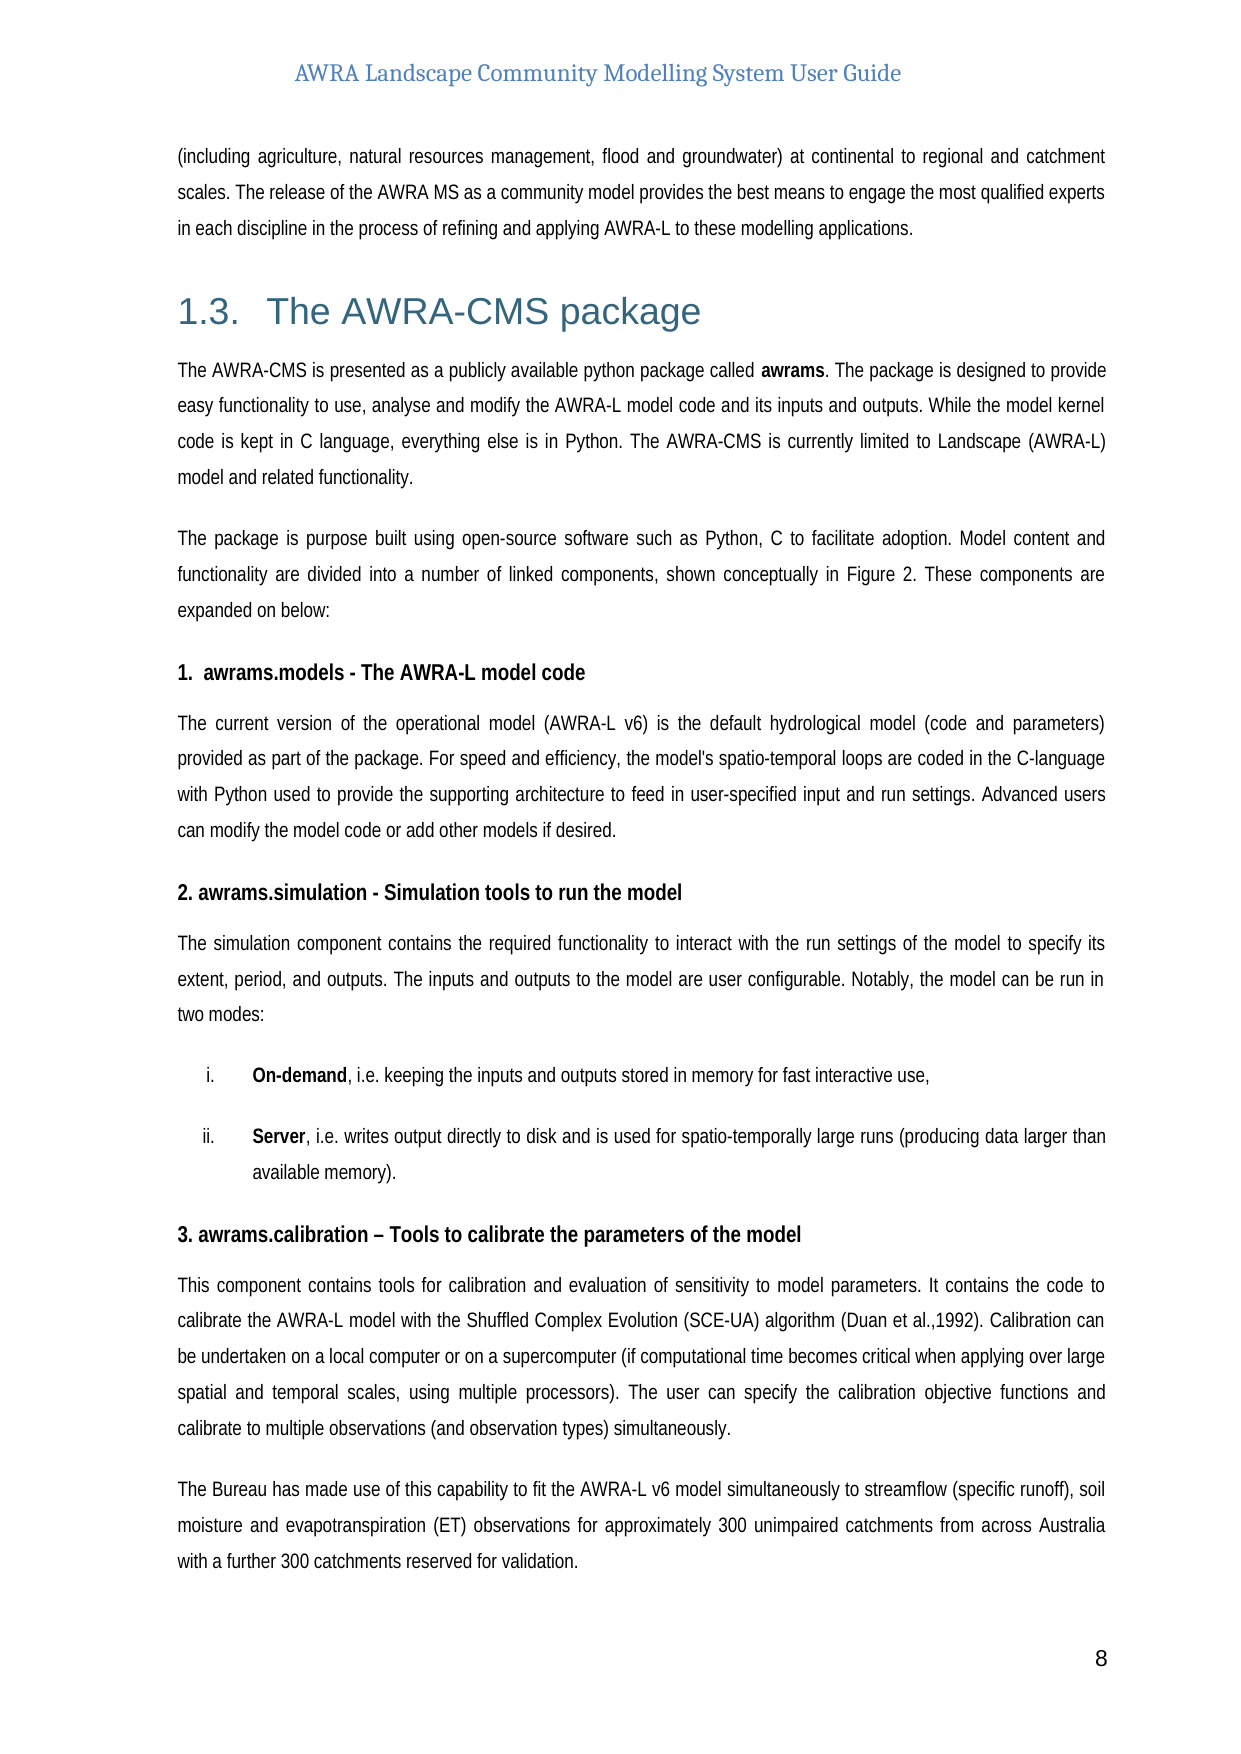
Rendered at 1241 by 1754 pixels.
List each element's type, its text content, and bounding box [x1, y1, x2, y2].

text The Bureau has made use of this capability to fit the AWRA-L v6 model simultaneously to streamflow (specific runoff), soil moisture and evapotranspiration (ET) observations for approximately 300 unimpaired catchments from across Australia with a further 300 catchments reserved for validation. [177, 1477, 1107, 1573]
text The simulation component contains the required functionality to interact with the run settings of the model to specify its extent, period, and outputs. The inputs and outputs to the model are user configurable. Notably, the model can be run in two modes: [177, 931, 1107, 1026]
subtitle 3. awrams.calibration – Tools to calibrate the parameters of the model [148, 1221, 1107, 1247]
list On-demand, i.e. keeping the inputs and outputs stored in memory for fast interactive use, [215, 1063, 1107, 1087]
subtitle 1. awrams.models - The AWRA-L model code [148, 659, 1107, 685]
text This component contains tools for calibration and evaluation of sensitivity to model parameters. It contains the code to calibrate the AWRA-L model with the Shuffled Complex Evolution (SCE-UA) algorithm (Duan et al.,1992). Calibration can be undertaken on a local computer or on a supercomputer (if computational time becomes critical when applying over large spatial and temporal scales, using multiple processors). The user can specify the calibration objective functions and calibrate to multiple observations (and observation types) simultaneously. [177, 1272, 1107, 1440]
list Server, i.e. writes output directly to disk and is used for spatio-temporally large runs (producing data larger than available memory). [215, 1124, 1107, 1184]
text The AWRA-CMS is presented as a publicly available python package called awrams. The package is designed to provide easy functionality to use, analyse and modify the AWRA-L model code and its inputs and outputs. While the model kernel code is kept in C language, everything else is in Python. The AWRA-CMS is currently limited to Landscape (AWRA-L) model and related functionality. [177, 357, 1107, 489]
text The current version of the operational model (AWRA-L v6) is the default hydrological model (code and parameters) provided as part of the package. For speed and efficiency, the model's spatio-temporal loops are coded in the C-language with Python used to provide the supporting architecture to feed in user-specified input and run settings. Advanced users can modify the model code or add other models if desired. [177, 710, 1107, 842]
text The package is purpose built using open-source software such as Python, C to facilitate adoption. Model content and functionality are divided into a number of linked components, shown conceptually in Figure 2. These components are expanded on below: [177, 526, 1107, 622]
subtitle The AWRA-CMS package [177, 289, 1107, 332]
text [177, 144, 1107, 240]
subtitle 2. awrams.simulation - Simulation tools to run the model [148, 879, 1107, 906]
